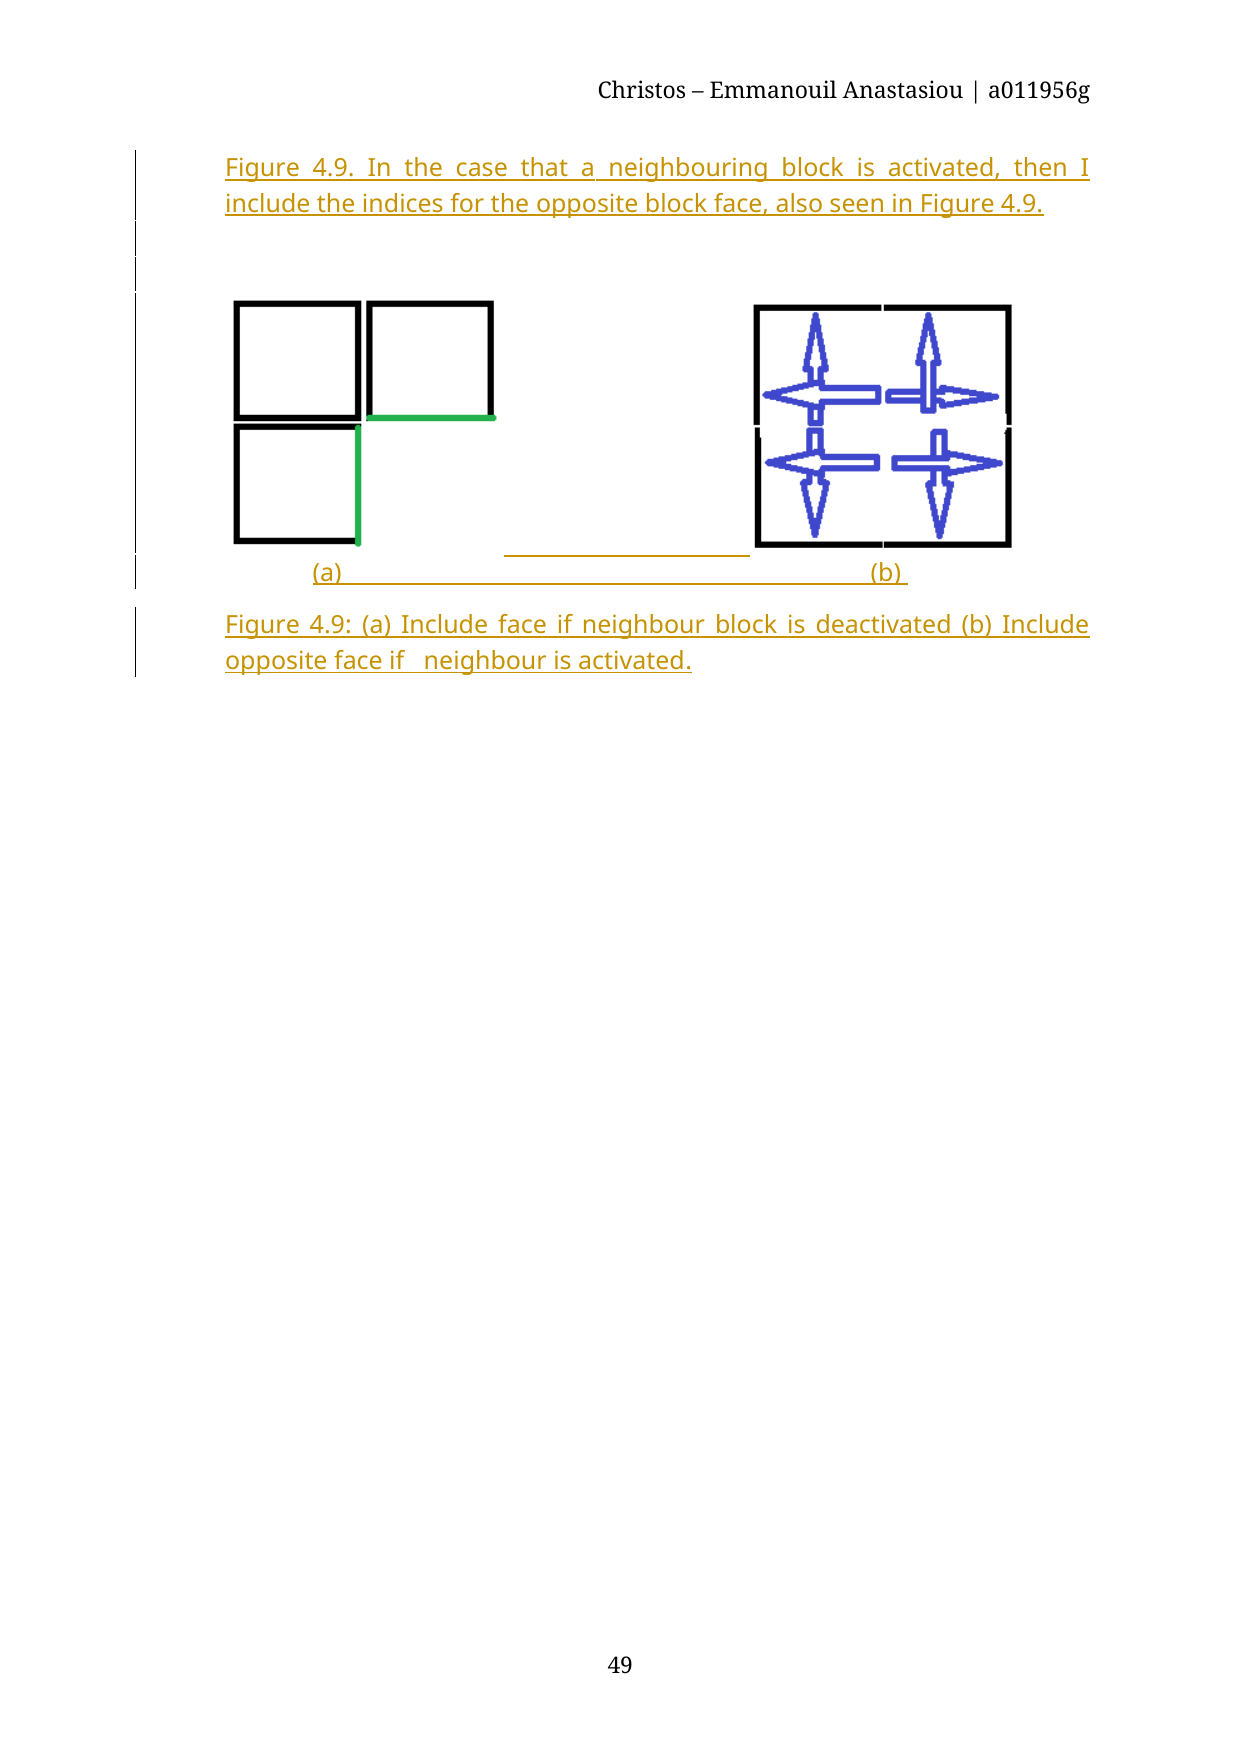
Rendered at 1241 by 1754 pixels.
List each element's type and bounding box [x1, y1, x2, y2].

picture [750, 301, 1018, 553]
picture [225, 292, 504, 553]
